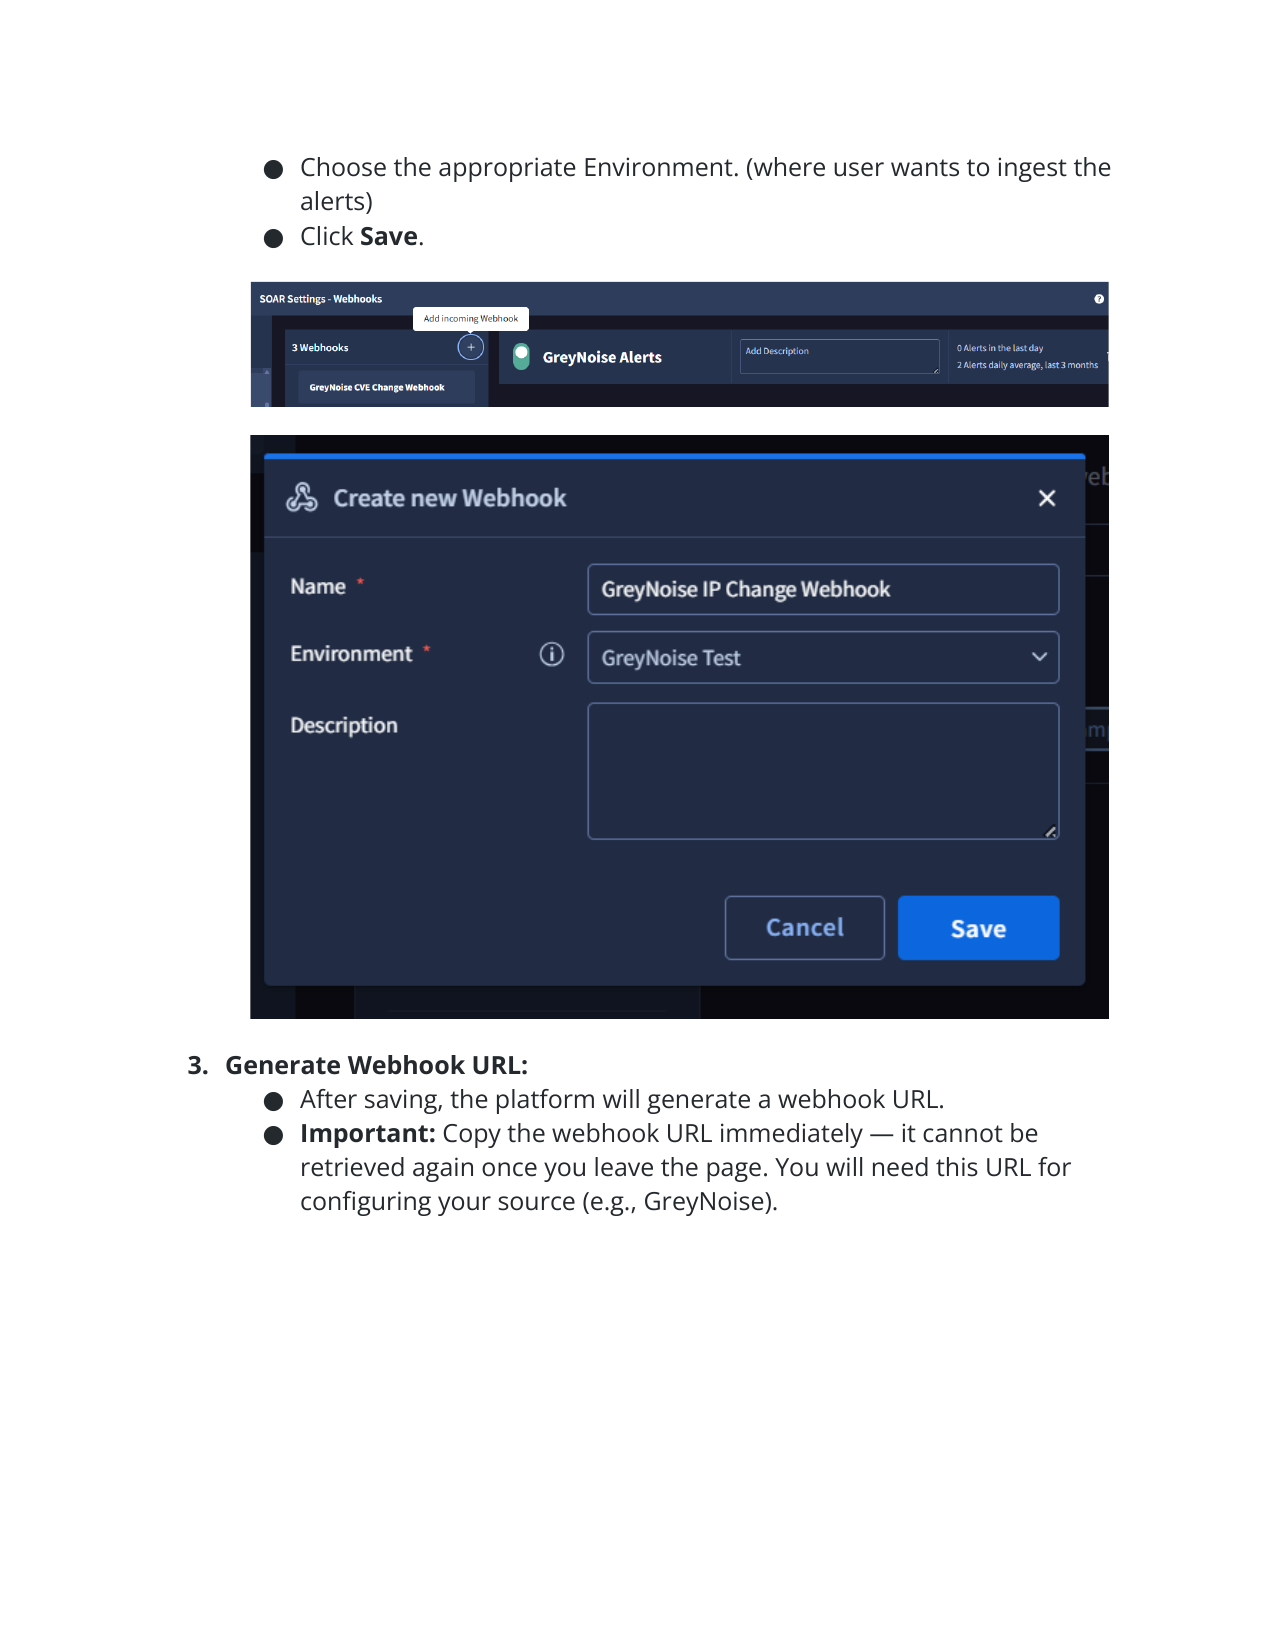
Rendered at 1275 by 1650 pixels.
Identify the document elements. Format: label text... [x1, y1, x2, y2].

list Click Save. [262, 218, 1134, 252]
list Choose the appropriate Environment. (where user wants to ingest the alerts) [262, 150, 1134, 218]
list After saving, the platform will generate a webhook URL. [262, 1082, 1134, 1116]
picture [250, 281, 1109, 407]
list Important: Copy the webhook URL immediately — it cannot be retrieved again once you leave the page. You will need this URL for configuring your source (e.g., GreyNoise). [262, 1116, 1134, 1218]
list Generate Webhook URL: [187, 1048, 1134, 1082]
picture [250, 435, 1109, 1019]
